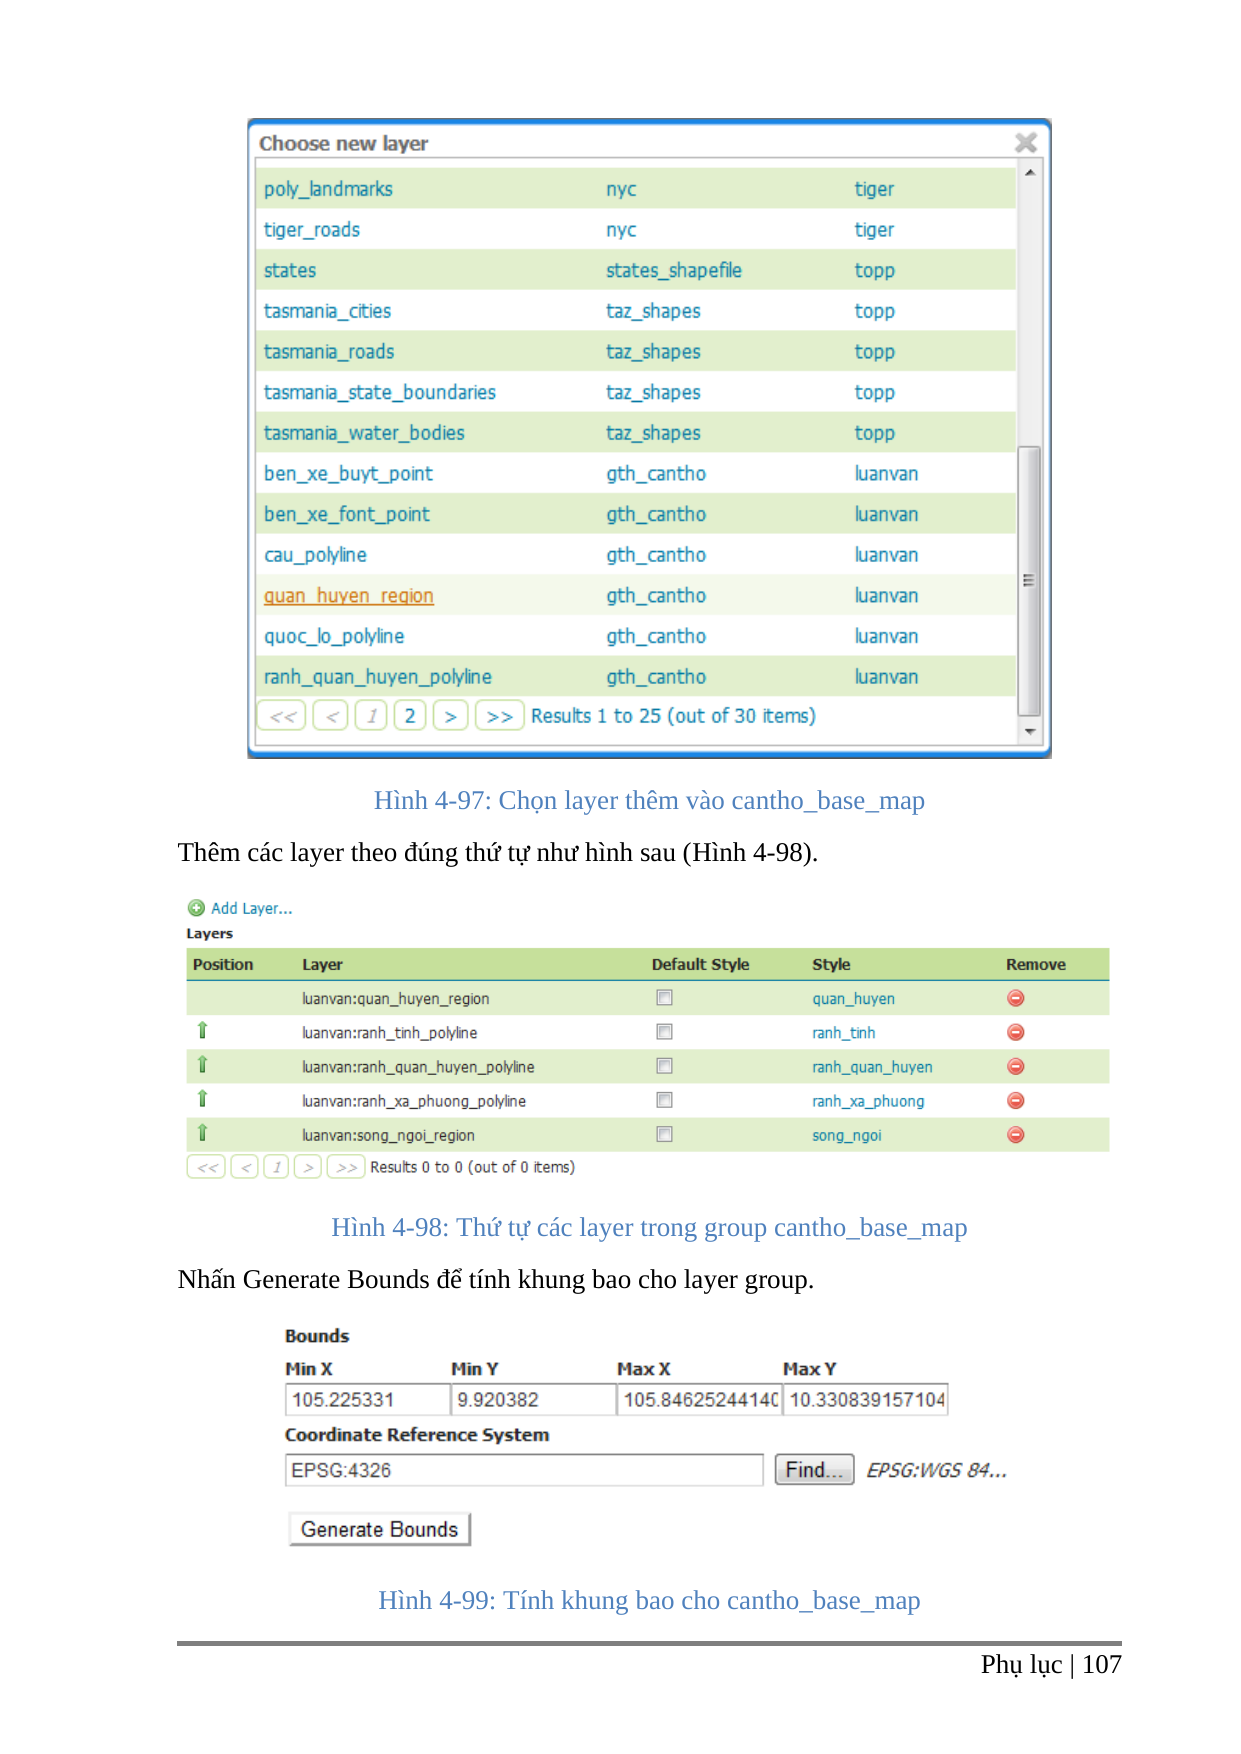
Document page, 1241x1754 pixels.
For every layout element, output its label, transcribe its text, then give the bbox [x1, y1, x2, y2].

picture [276, 1319, 1023, 1559]
picture [177, 892, 1123, 1186]
text Nhấn Generate Bounds để tính khung bao cho layer group. [177, 1263, 1122, 1294]
picture [247, 118, 1052, 759]
